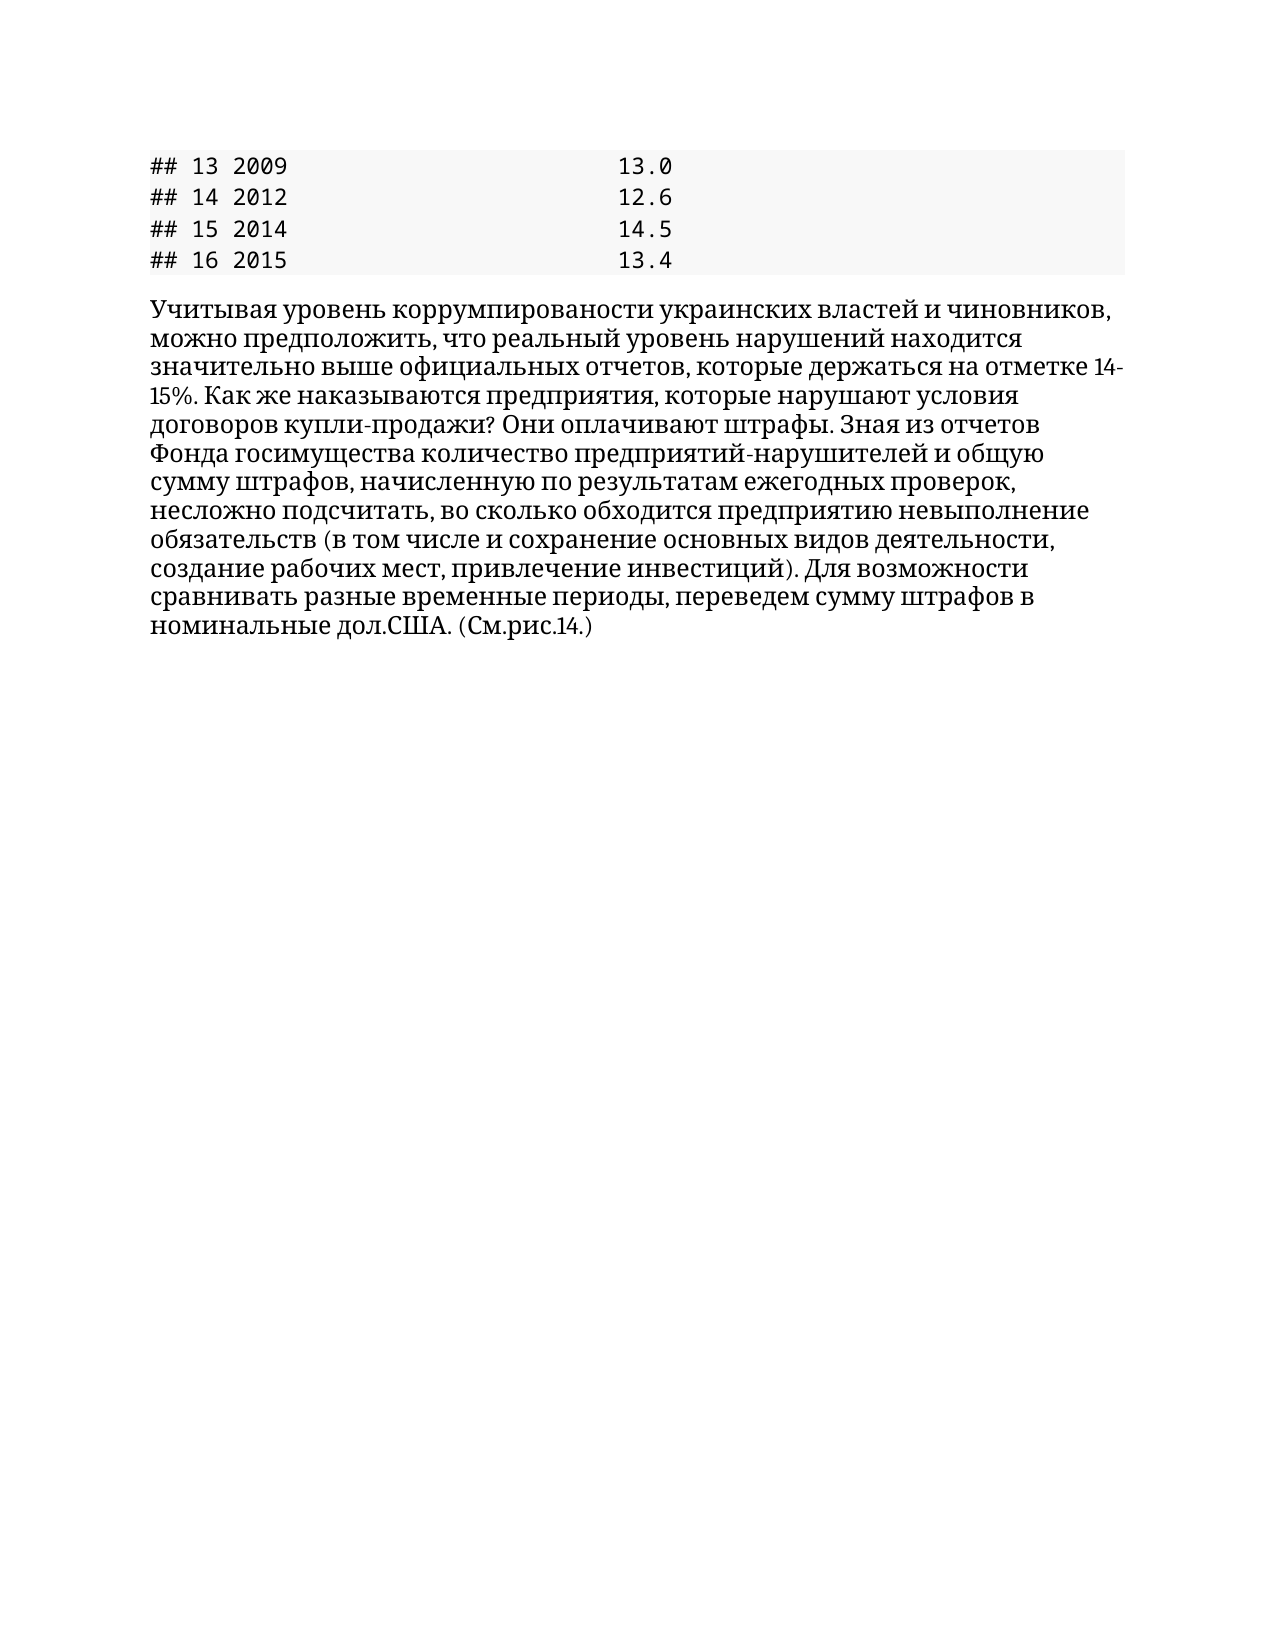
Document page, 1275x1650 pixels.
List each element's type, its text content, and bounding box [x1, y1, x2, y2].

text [150, 150, 1125, 275]
text Учитывая уровень коррумпированости украинских властей и чиновников, можно предположить, что реальный уровень нарушений находится значительно выше официальных отчетов, которые держаться на отметке 14-15%. Как же наказываются предприятия, которые нарушают условия договоров купли-продажи? Они оплачивают штрафы. Зная из отчетов Фонда госимущества количество предприятий-нарушителей и общую сумму штрафов, начисленную по результатам ежегодных проверок, несложно подсчитать, во сколько обходится предприятию невыполнение обязательств (в том числе и сохранение основных видов деятельности, создание рабочих мест, привлечение инвестиций). Для возможности сравнивать разные временные периоды, переведем сумму штрафов в номинальные дол.США. (См.рис.14.) [150, 296, 1125, 641]
